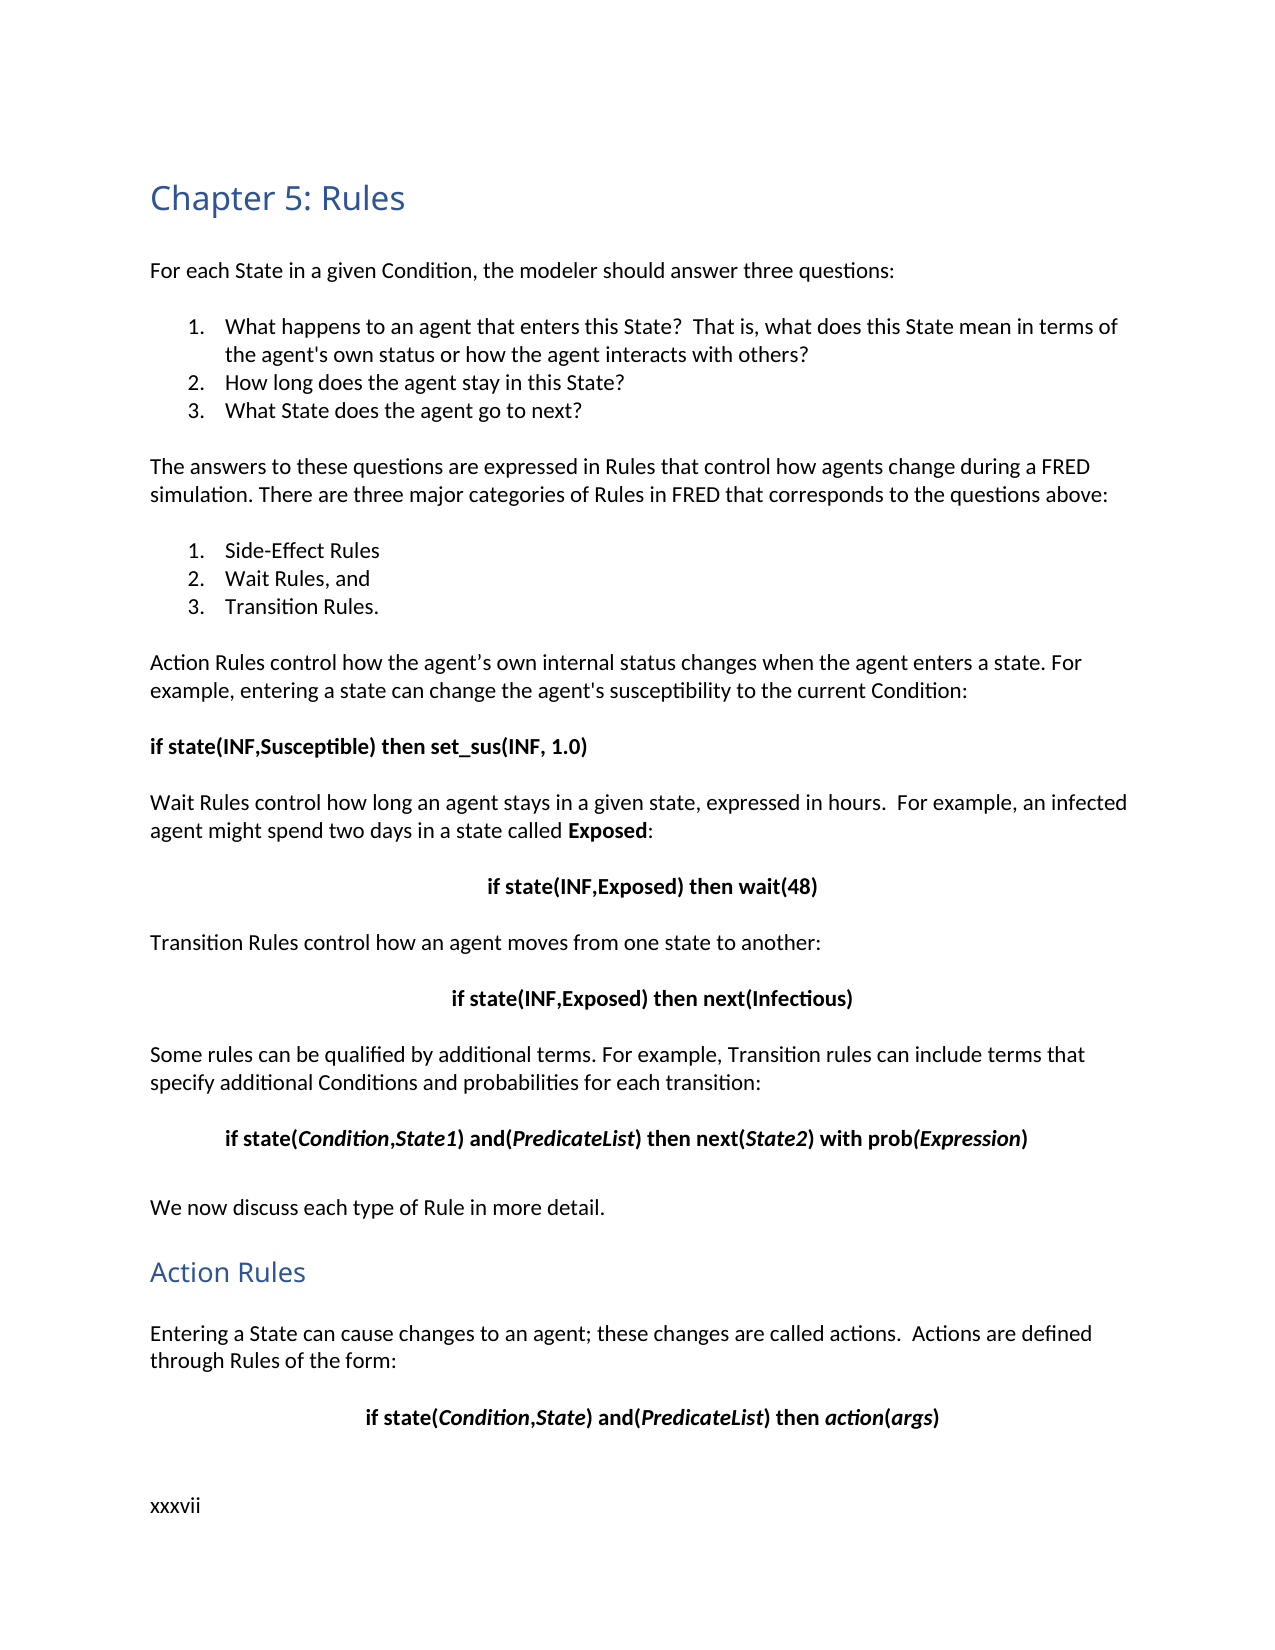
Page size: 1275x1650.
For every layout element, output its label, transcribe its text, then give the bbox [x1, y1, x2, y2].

text We now discuss each type of Rule in more detail. [150, 1193, 1155, 1222]
list Transition Rules. [187, 592, 1155, 620]
subtitle Chapter 5: Rules [150, 175, 1155, 220]
subtitle Action Rules [150, 1254, 1155, 1291]
text Entering a State can cause changes to an agent; these changes are called actions. Actions are defined through Rules of the form: [150, 1319, 1155, 1375]
list Side-Effect Rules [187, 536, 1155, 564]
text The answers to these questions are expressed in Rules that control how agents change during a FRED simulation. There are three major categories of Rules in FRED that corresponds to the questions above: [150, 452, 1155, 508]
text Wait Rules control how long an agent stays in a given state, expressed in hours. For example, an infected agent might spend two days in a state called Exposed: [150, 788, 1155, 844]
text if state(INF,Exposed) then next(Infectious) [150, 984, 1155, 1012]
list How long does the agent stay in this State? [187, 368, 1155, 396]
text if state(INF,Susceptible) then set_sus(INF, 1.0) [150, 732, 1155, 760]
list Wait Rules, and [187, 564, 1155, 592]
text if state(Condition,State) and(PredicateList) then action(args) [150, 1403, 1155, 1431]
text Some rules can be qualified by additional terms. For example, Transition rules can include terms that specify additional Conditions and probabilities for each transition: [150, 1040, 1155, 1096]
text if state(INF,Exposed) then wait(48) [150, 872, 1155, 900]
list What State does the agent go to next? [187, 396, 1155, 424]
text For each State in a given Condition, the modeler should answer three questions: [150, 256, 1155, 284]
text Transition Rules control how an agent moves from one state to another: [150, 928, 1155, 956]
list What happens to an agent that enters this State? That is, what does this State mean in terms of the agent's own status or how the agent interacts with others? [187, 312, 1155, 368]
text Action Rules control how the agent’s own internal status changes when the agent enters a state. For example, entering a state can change the agent's susceptibility to the current Condition: [150, 648, 1155, 704]
text if state(Condition,State1) and(PredicateList) then next(State2) with prob(Expression) [150, 1124, 1155, 1152]
